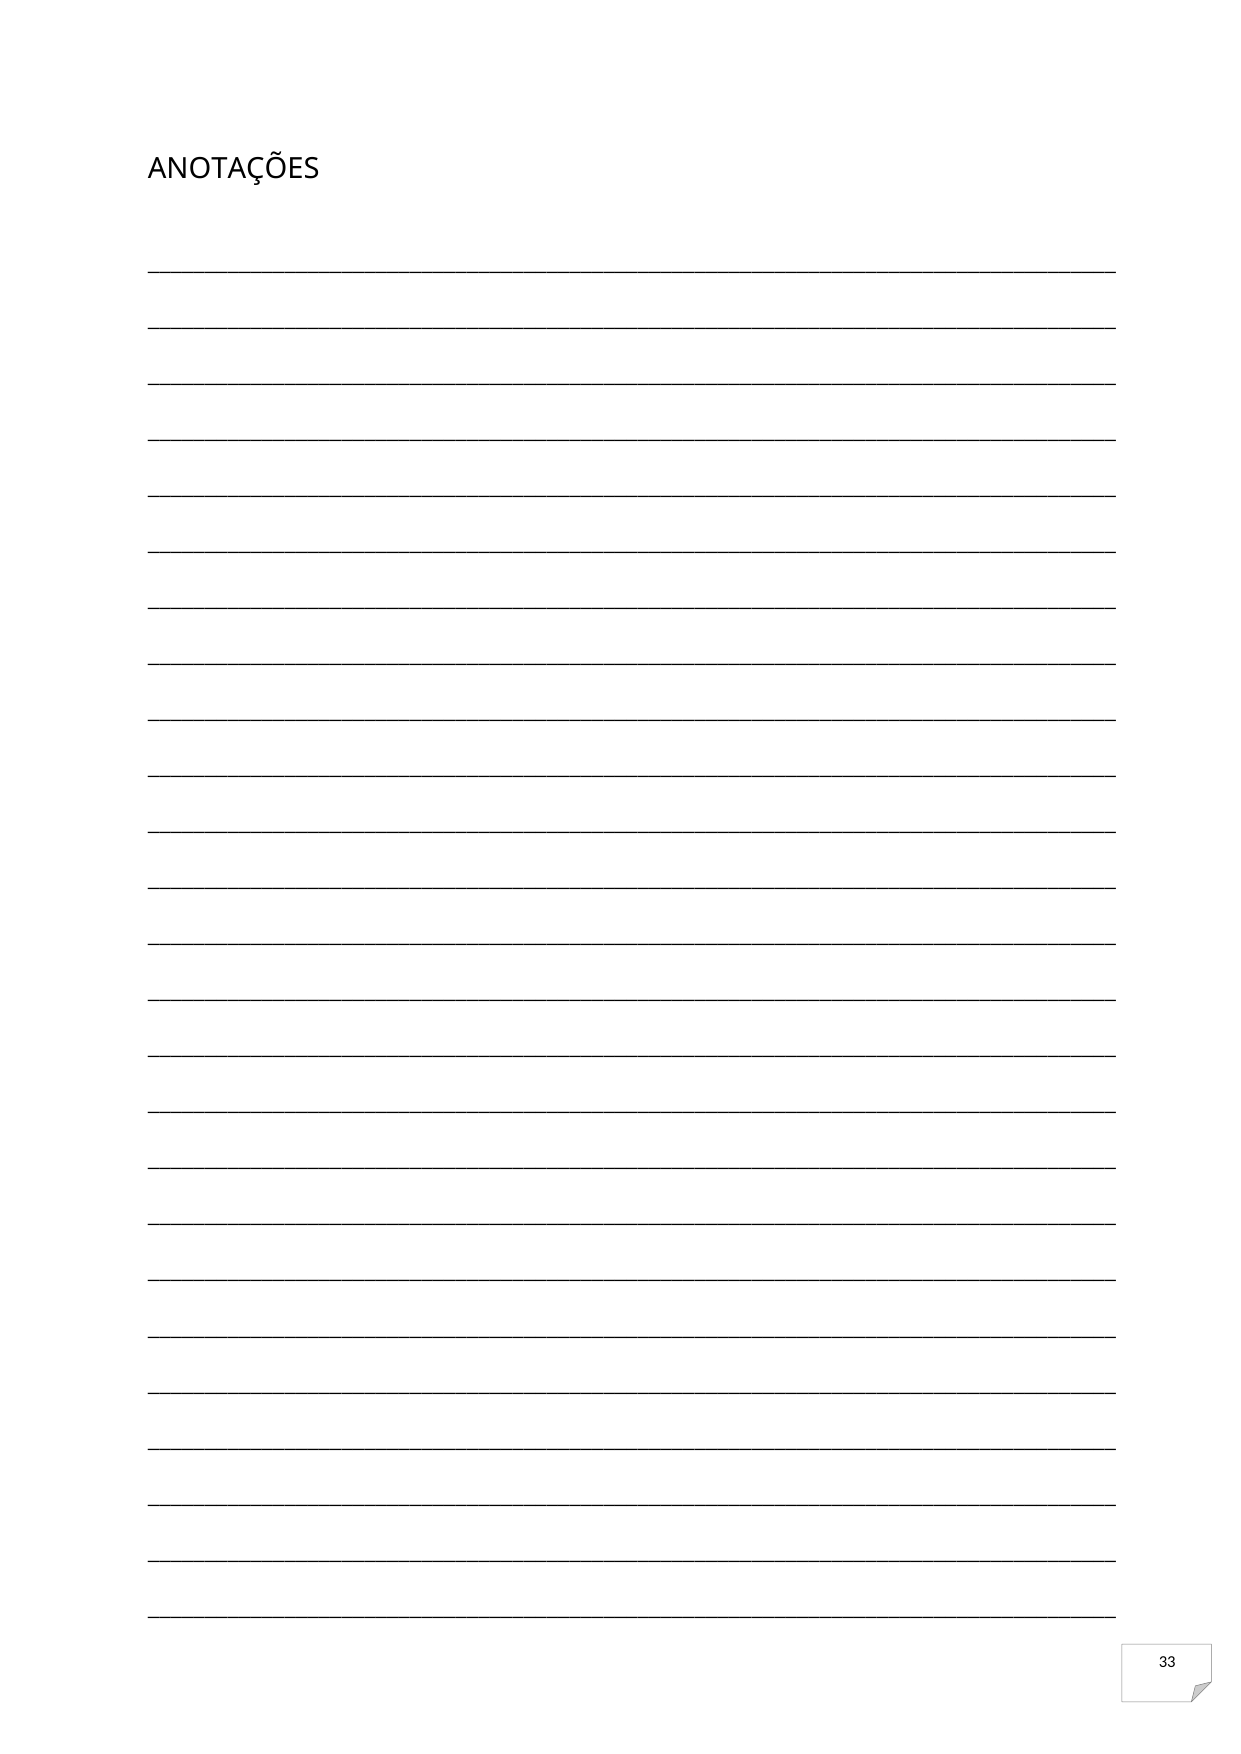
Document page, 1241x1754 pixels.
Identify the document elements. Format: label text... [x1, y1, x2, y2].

text _____________________________________________________________________________________________________________________________________________________________________________________________________________________________________________________________________________________________________________________________________________________________________________________________________________________________________________________________________________________________________________________________________________________________________________________________________________________________________________________________________________________________________________________________________________________________________________________________________________________________________________________________________________________________________________________________________________________________________________________________________________________________________________________________________________________________________________________________________________________________________________________________________________________________________________________________________________________________________________________________________________________________________________________________________________________________________________________________________________________________________________________________________________________________________________________________________________________________________________________________________________________________________________________________________________________________________________________________________________________________________________________________________________________________________________________________________________________________________________________________________________________________________________________________________________________________________________________________________________________________________________________________________________ [148, 248, 1122, 1621]
text ANOTAÇÕES [148, 148, 1122, 187]
